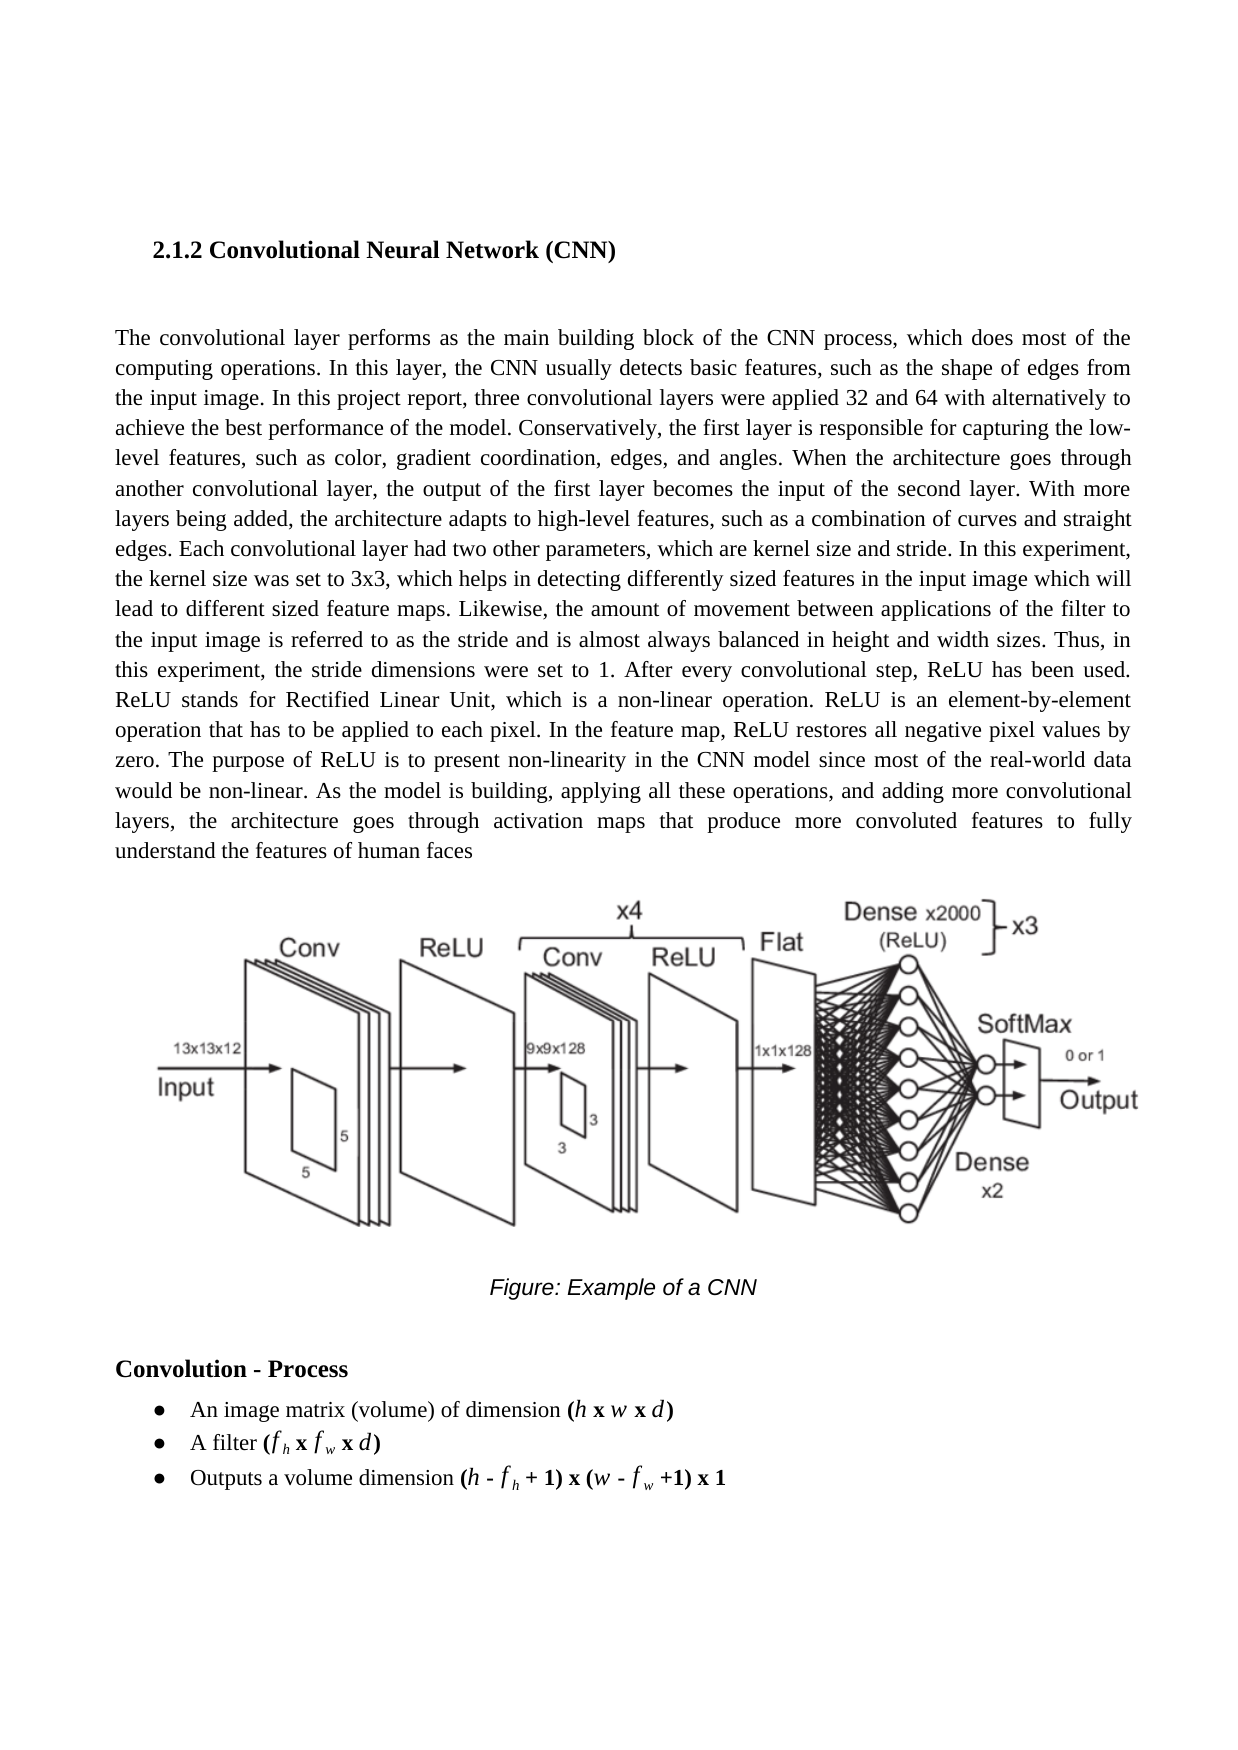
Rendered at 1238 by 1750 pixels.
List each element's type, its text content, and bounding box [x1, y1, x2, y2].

text Figure: Example of a CNN [115, 1274, 1133, 1300]
picture [151, 897, 1173, 1227]
list An image matrix (volume) of dimension ( x x ) [152, 1395, 1133, 1423]
subtitle 2.1.2 Convolutional Neural Network (CNN) [152, 235, 1135, 264]
title Convolution - Process [115, 1354, 1133, 1383]
text The convolutional layer performs as the main building block of the CNN process, which does most of the computing operations. In this layer, the CNN usually detects basic features, such as the shape of edges from the input image. In this project report, three convolutional layers were applied 32 and 64 with alternatively to achieve the best performance of the model. Conservatively, the first layer is responsible for capturing the low-level features, such as color, gradient coordination, edges, and angles. When the architecture goes through another convolutional layer, the output of the first layer becomes the input of the second layer. With more layers being added, the architecture adapts to high-level features, such as a combination of curves and straight edges. Each convolutional layer had two other parameters, which are kernel size and stride. In this experiment, the kernel size was set to 3x3, which helps in detecting differently sized features in the input image which will lead to different sized feature maps. Likewise, the amount of movement between applications of the filter to the input image is referred to as the stride and is almost always balanced in height and width sizes. Thus, in this experiment, the stride dimensions were set to 1. After every convolutional step, ReLU has been used. ReLU stands for Rectified Linear Unit, which is a non-linear operation. ReLU is an element-by-element operation that has to be applied to each pixel. In the feature map, ReLU restores all negative pixel values by zero. The purpose of ReLU is to present non-linearity in the CNN model since most of the real-world data would be non-linear. As the model is building, applying all these operations, and adding more convolutional layers, the architecture goes through activation maps that produce more convoluted features to fully understand the features of human faces [115, 323, 1133, 863]
list Outputs a volume dimension ( - + 1) x ( - +1) x 1 [152, 1462, 1133, 1493]
list A filter ( x x ) [152, 1427, 1133, 1458]
